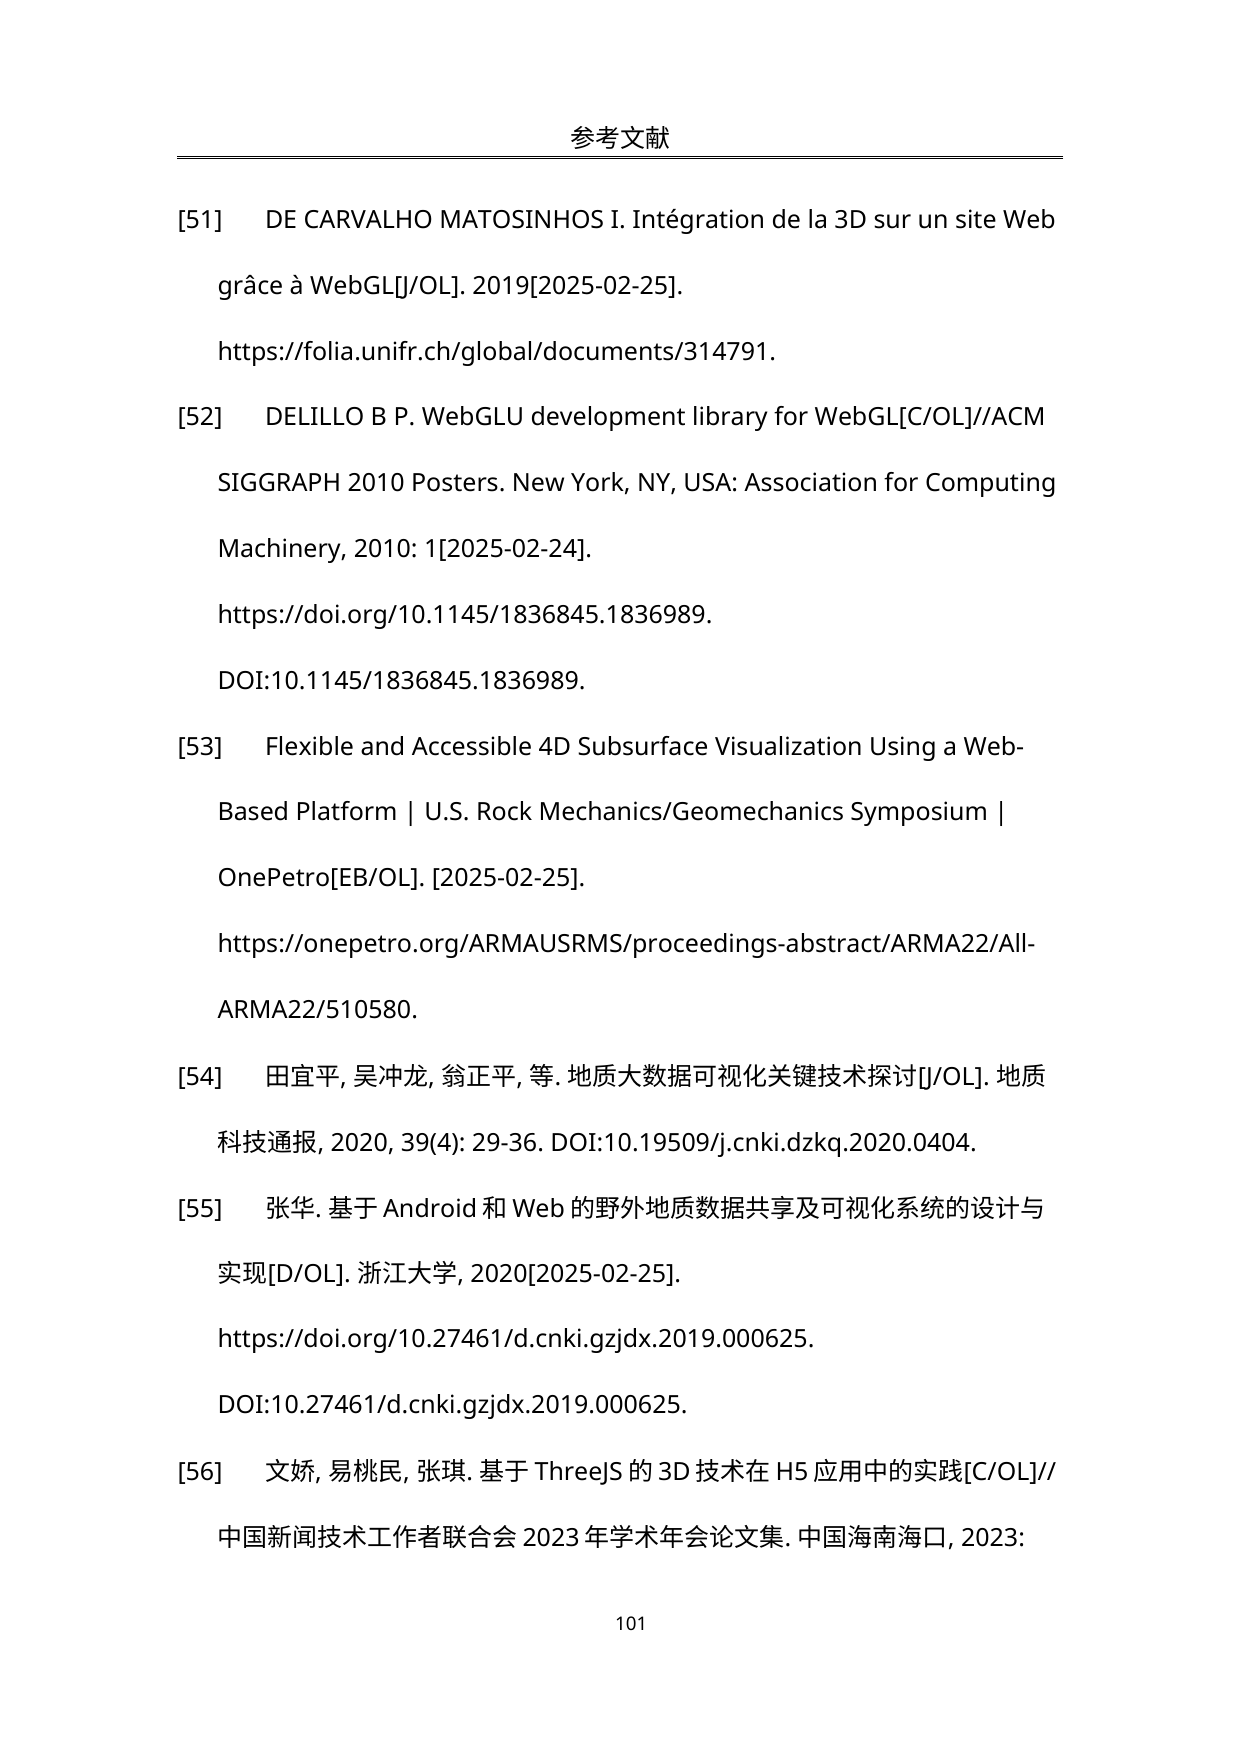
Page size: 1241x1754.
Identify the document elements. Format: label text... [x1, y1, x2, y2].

text [53] Flexible and Accessible 4D Subsurface Visualization Using a Web-Based Platform | U.S. Rock Mechanics/Geomechanics Symposium | OnePetro[EB/OL]. [2025-02-25]. https://onepetro.org/ARMAUSRMS/proceedings-abstract/ARMA22/All-ARMA22/510580. [177, 712, 1063, 1042]
text [51] DE CARVALHO MATOSINHOS I. Intégration de la 3D sur un site Web grâce à WebGL[J/OL]. 2019[2025-02-25]. https://folia.unifr.ch/global/documents/314791. [177, 186, 1063, 383]
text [177, 1437, 1063, 1568]
text [54] 田宜平, 吴冲龙, 翁正平, 等. 地质大数据可视化关键技术探讨[J/OL]. 地质科技通报, 2020, 39(4): 29-36. DOI:10.19509/j.cnki.dzkq.2020.0404. [177, 1042, 1063, 1173]
text [55] 张华. 基于Android和Web的野外地质数据共享及可视化系统的设计与实现[D/OL]. 浙江大学, 2020[2025-02-25]. https://doi.org/10.27461/d.cnki.gzjdx.2019.000625. DOI:10.27461/d.cnki.gzjdx.2019.000625. [177, 1173, 1063, 1437]
text [52] DELILLO B P. WebGLU development library for WebGL[C/OL]//ACM SIGGRAPH 2010 Posters. New York, NY, USA: Association for Computing Machinery, 2010: 1[2025-02-24]. https://doi.org/10.1145/1836845.1836989. DOI:10.1145/1836845.1836989. [177, 383, 1063, 712]
